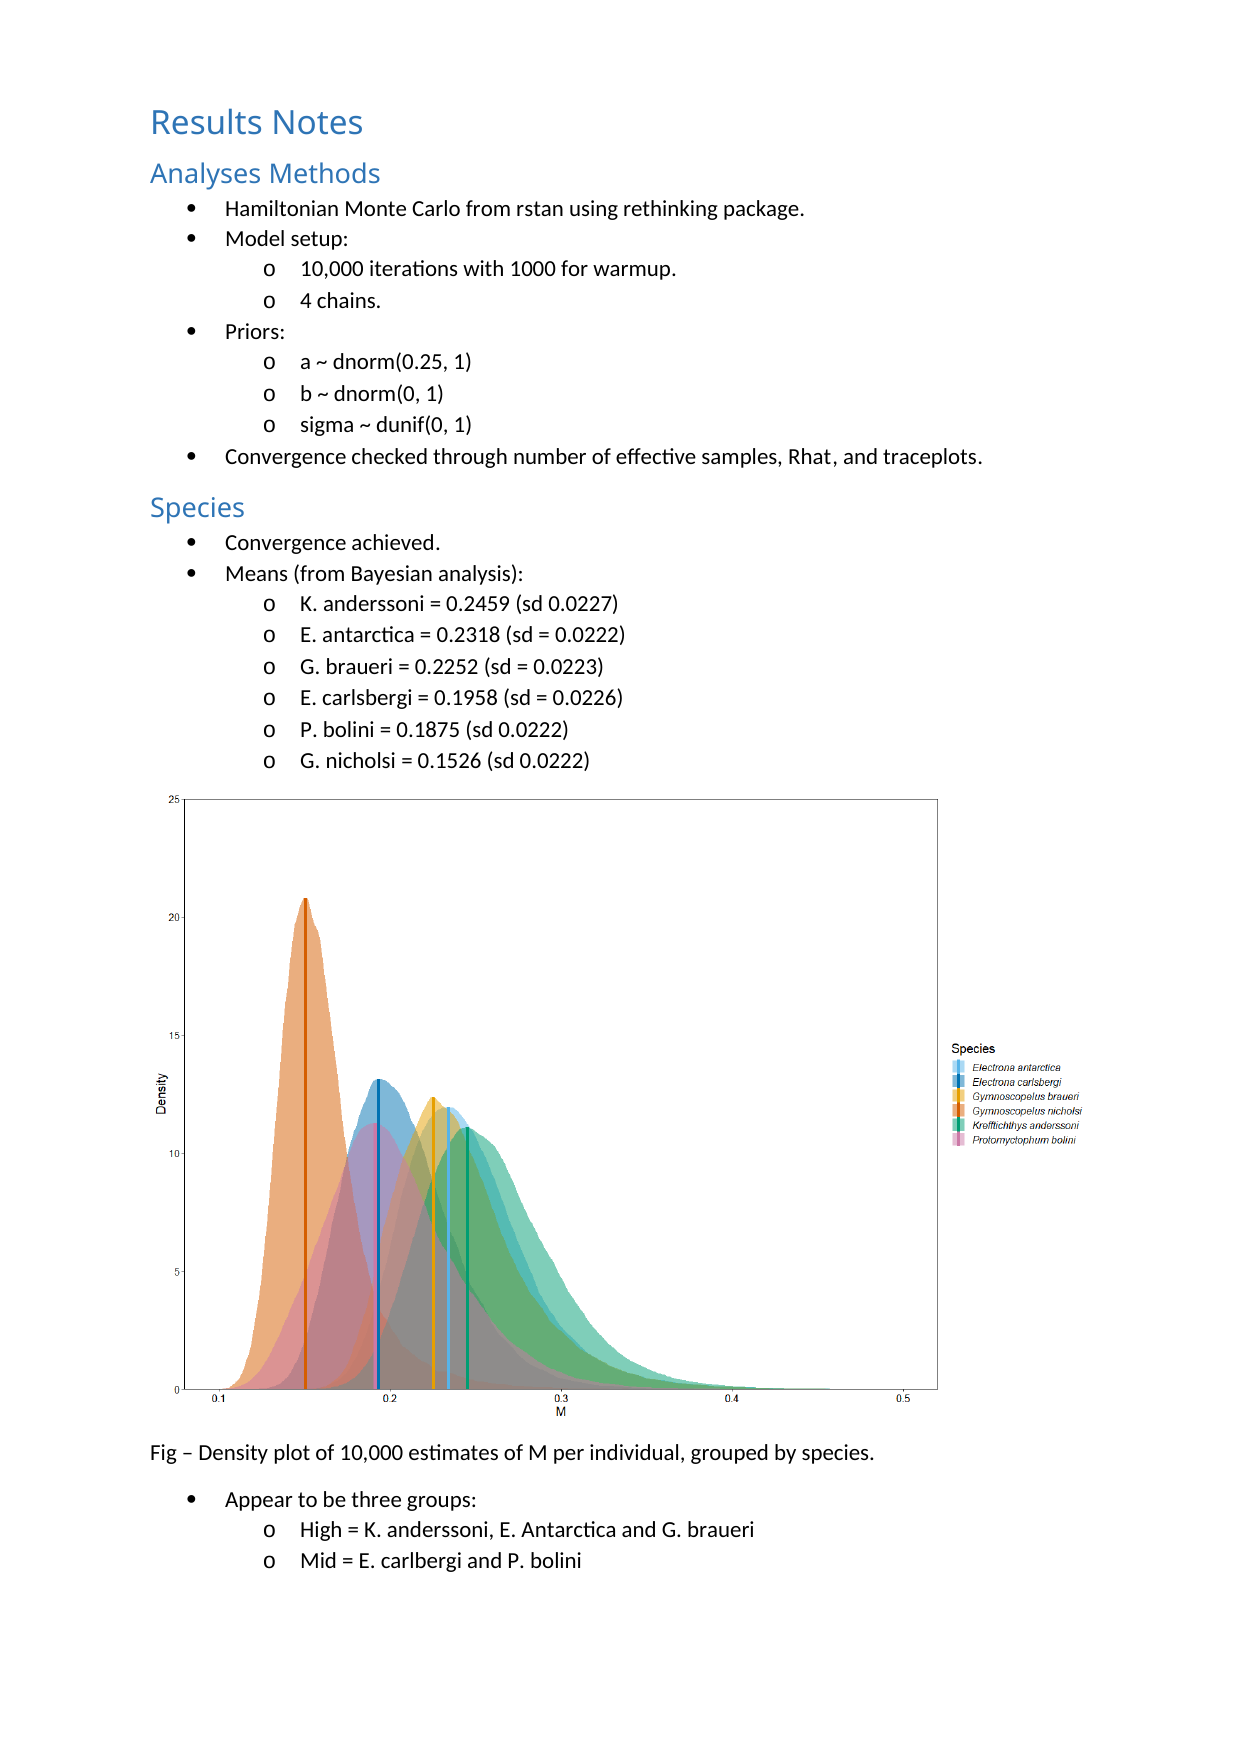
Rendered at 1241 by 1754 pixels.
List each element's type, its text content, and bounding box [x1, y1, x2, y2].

list E. antarctica = 0.2318 (sd = 0.0222) [262, 620, 1090, 649]
subtitle Species [150, 489, 1090, 526]
list E. carlsbergi = 0.1958 (sd = 0.0226) [262, 683, 1090, 712]
subtitle Analyses Methods [150, 154, 1090, 191]
list Mid = E. carlbergi and P. bolini [262, 1546, 1090, 1576]
list K. anderssoni = 0.2459 (sd 0.0227) [262, 589, 1090, 618]
list Convergence achieved. [187, 528, 1090, 557]
list Means (from Bayesian analysis): [187, 559, 1090, 587]
list b ~ dnorm(0, 1) [262, 379, 1090, 408]
list 10,000 iterations with 1000 for warmup. [262, 254, 1090, 283]
list High = K. anderssoni, E. Antarctica and G. braueri [262, 1515, 1090, 1544]
list Convergence checked through number of effective samples, Rhat, and traceplots. [187, 442, 1090, 470]
list P. bolini = 0.1875 (sd 0.0222) [262, 715, 1090, 744]
list G. braueri = 0.2252 (sd = 0.0223) [262, 652, 1090, 681]
list sigma ~ dunif(0, 1) [262, 410, 1090, 439]
list 4 chains. [262, 286, 1090, 315]
list Hamiltonian Monte Carlo from rstan using rethinking package. [187, 194, 1090, 222]
list Appear to be three groups: [187, 1485, 1090, 1513]
list Model setup: [187, 224, 1090, 252]
list Priors: [187, 317, 1090, 345]
text Fig – Density plot of 10,000 estimates of M per individual, grouped by species. [150, 1438, 1090, 1466]
list G. nicholsi = 0.1526 (sd 0.0222) [262, 746, 1090, 775]
picture [150, 794, 1091, 1422]
list a ~ dnorm(0.25, 1) [262, 347, 1090, 377]
